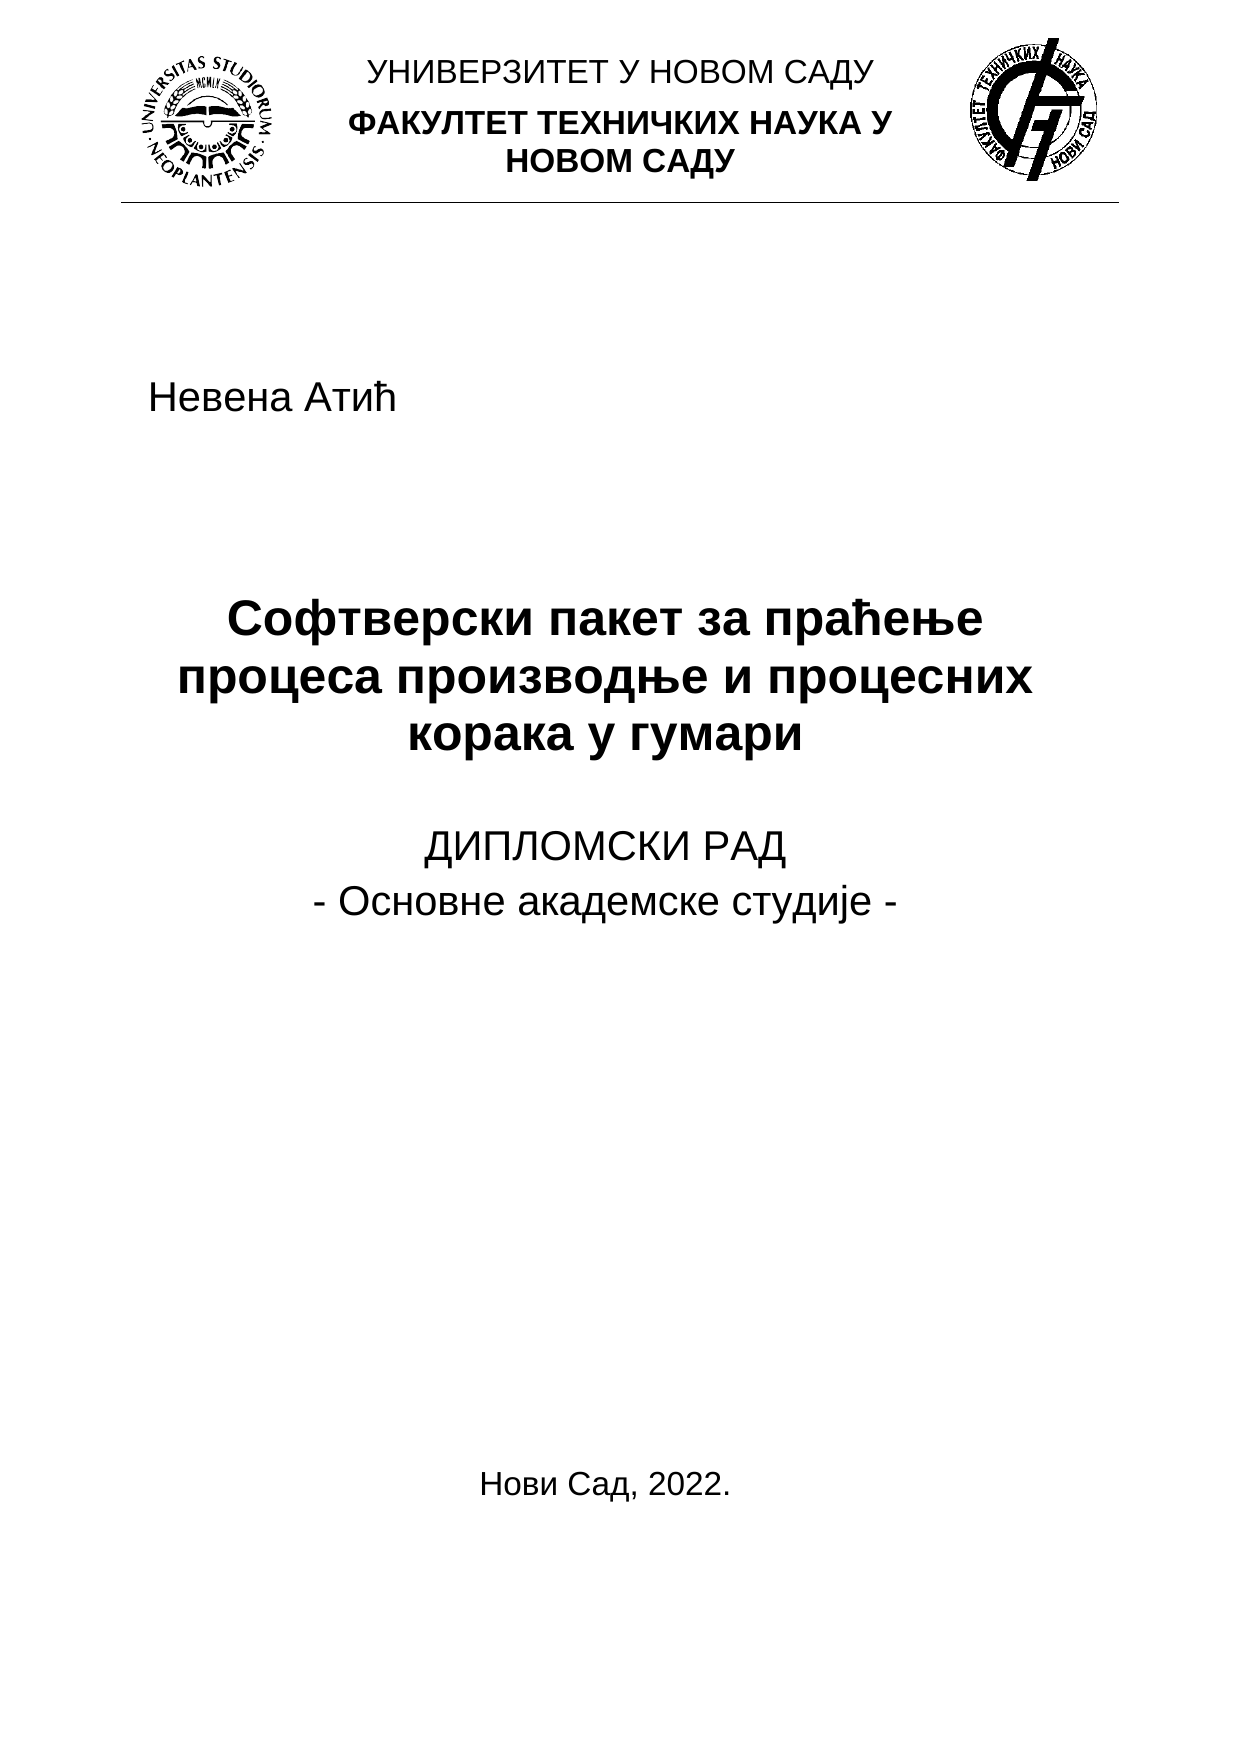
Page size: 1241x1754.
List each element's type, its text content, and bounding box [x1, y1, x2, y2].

text Нови Сад, 2022. [148, 1464, 1063, 1502]
table_header [948, 30, 1119, 202]
text ДИПЛОМСКИ РАД [148, 822, 1063, 869]
table_header [121, 30, 292, 202]
picture [970, 38, 1097, 181]
text Софтверски пакет за праћење процеса производње и процесних корака у гумари [148, 589, 1063, 761]
text - Основне академске студије - [148, 876, 1063, 924]
text Невена Атић [148, 372, 1063, 420]
table_header УНИВЕРЗИТЕТ У НОВОМ САДУ ФАКУЛТЕТ ТЕХНИЧКИХ НАУКА У НОВОМ САДУ [292, 30, 948, 202]
